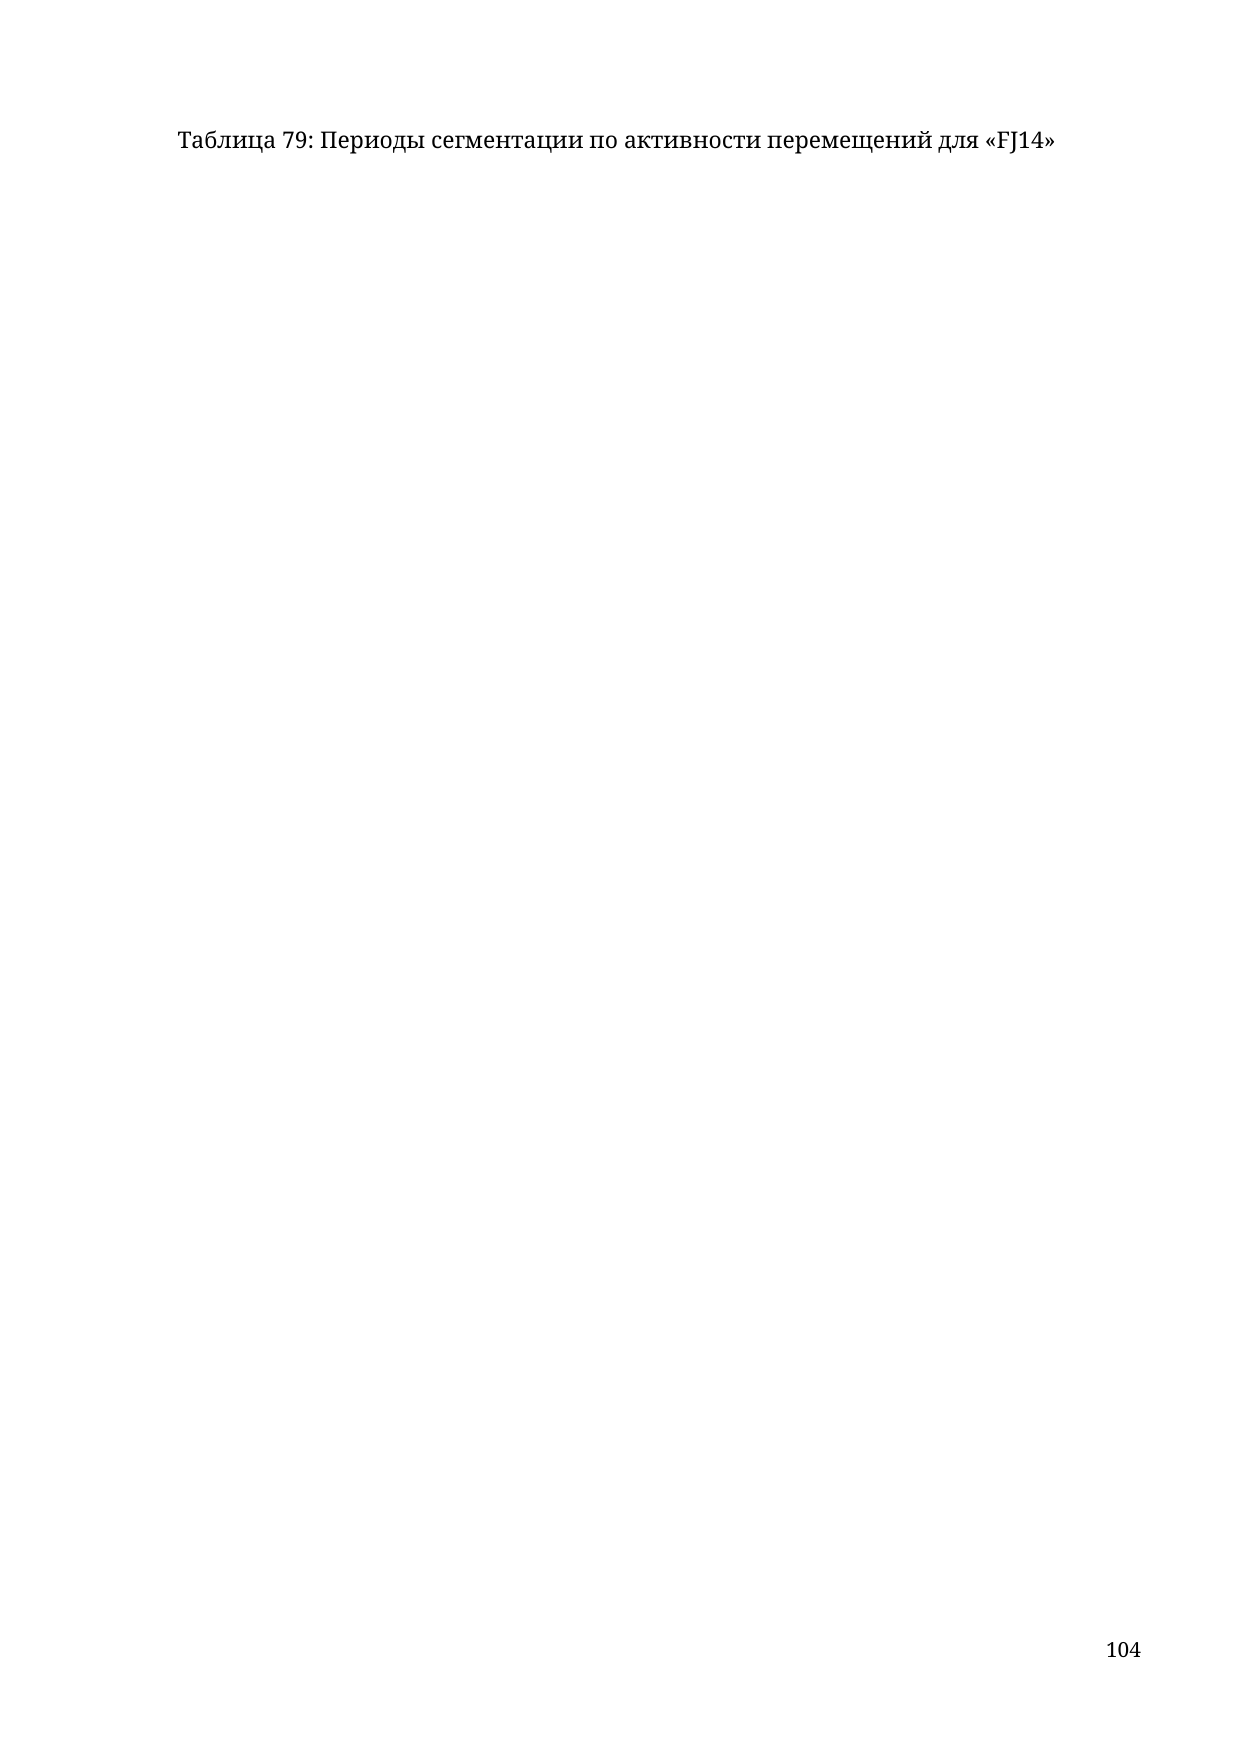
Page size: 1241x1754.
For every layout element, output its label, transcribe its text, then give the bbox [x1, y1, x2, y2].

text Таблица 79: Периоды сегментации по активности перемещений для «FJ14» [177, 124, 1152, 156]
